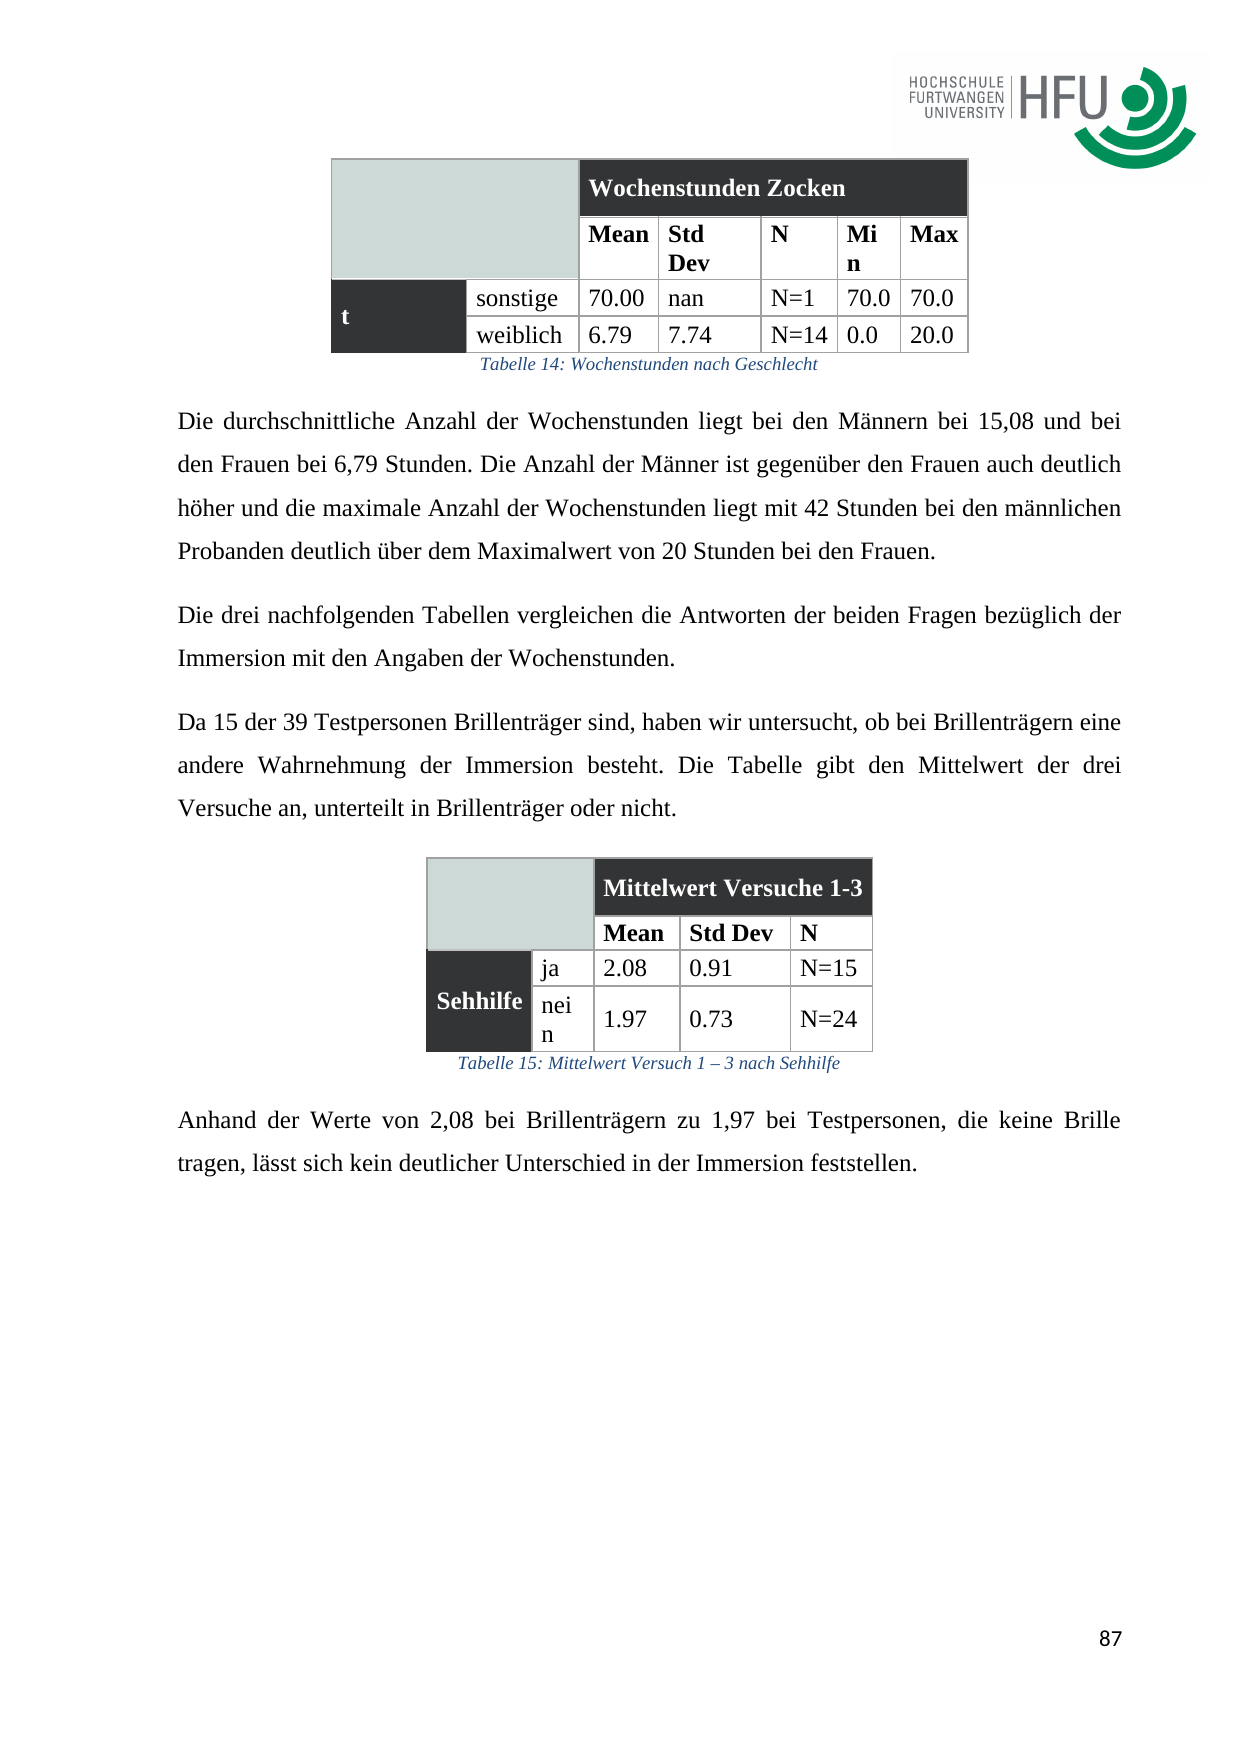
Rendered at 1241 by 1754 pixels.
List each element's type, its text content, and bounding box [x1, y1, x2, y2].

table_cell ja [533, 951, 593, 985]
text Anhand der Werte von 2,08 bei Brillenträgern zu 1,97 bei Testpersonen, die keine Brille tragen, lässt sich kein deutlicher Unterschied in der Immersion feststellen. [177, 1105, 1122, 1177]
text Die durchschnittliche Anzahl der Wochenstunden liegt bei den Männern bei 15,08 und bei den Frauen bei 6,79 Stunden. Die Anzahl der Männer ist gegenüber den Frauen auch deutlich höher und die maximale Anzahl der Wochenstunden liegt mit 42 Stunden bei den männlichen Probanden deutlich über dem Maximalwert von 20 Stunden bei den Frauen. [177, 406, 1122, 564]
table_cell 70.00 [580, 280, 658, 315]
table_cell Mean [595, 917, 679, 949]
table_header Wochenstunden Zocken [580, 160, 967, 216]
table_cell 0.73 [681, 987, 790, 1051]
table_cell Std Dev [681, 917, 790, 949]
table_header Mittelwert Versuche 1-3 [595, 859, 872, 915]
table_cell weiblich [467, 317, 578, 352]
table_cell Mean [580, 218, 658, 278]
table_cell N [791, 917, 872, 949]
table_cell 2.08 [595, 951, 679, 985]
table_cell 6.79 [580, 317, 658, 352]
table_cell Min [838, 218, 900, 278]
table_cell N=14 [762, 317, 837, 352]
table_header [332, 160, 578, 278]
table_cell 0.91 [681, 951, 790, 985]
table_cell nein [533, 987, 593, 1051]
table_cell 70.0 [901, 280, 967, 315]
table_cell sonstige [467, 280, 578, 315]
table_cell 70.0 [838, 280, 900, 315]
table_cell N=15 [791, 951, 872, 985]
table_cell N=24 [791, 987, 872, 1051]
table_cell Std Dev [659, 218, 760, 278]
table_cell 1.97 [595, 987, 679, 1051]
table_cell Geschlecht [332, 280, 466, 352]
table_cell N [762, 218, 837, 278]
table_header [428, 859, 593, 949]
table_cell 7.74 [659, 317, 760, 352]
table_cell 0.0 [838, 317, 900, 352]
picture [891, 52, 1212, 182]
table_cell N=1 [762, 280, 837, 315]
text Die drei nachfolgenden Tabellen vergleichen die Antworten der beiden Fragen bezüglich der Immersion mit den Angaben der Wochenstunden. [177, 600, 1122, 672]
table_cell 20.0 [901, 317, 967, 352]
table_cell nan [659, 280, 760, 315]
table_cell Max [901, 218, 967, 278]
text Tabelle 15: Mittelwert Versuch 1 – 3 nach Sehhilfe [177, 1052, 1122, 1074]
text Tabelle 14: Wochenstunden nach Geschlecht [177, 353, 1122, 375]
text Da 15 der 39 Testpersonen Brillenträger sind, haben wir untersucht, ob bei Brillenträgern eine andere Wahrnehmung der Immersion besteht. Die Tabelle gibt den Mittelwert der drei Versuche an, unterteilt in Brillenträger oder nicht. [177, 707, 1122, 822]
table_cell Sehhilfe [428, 951, 531, 1051]
